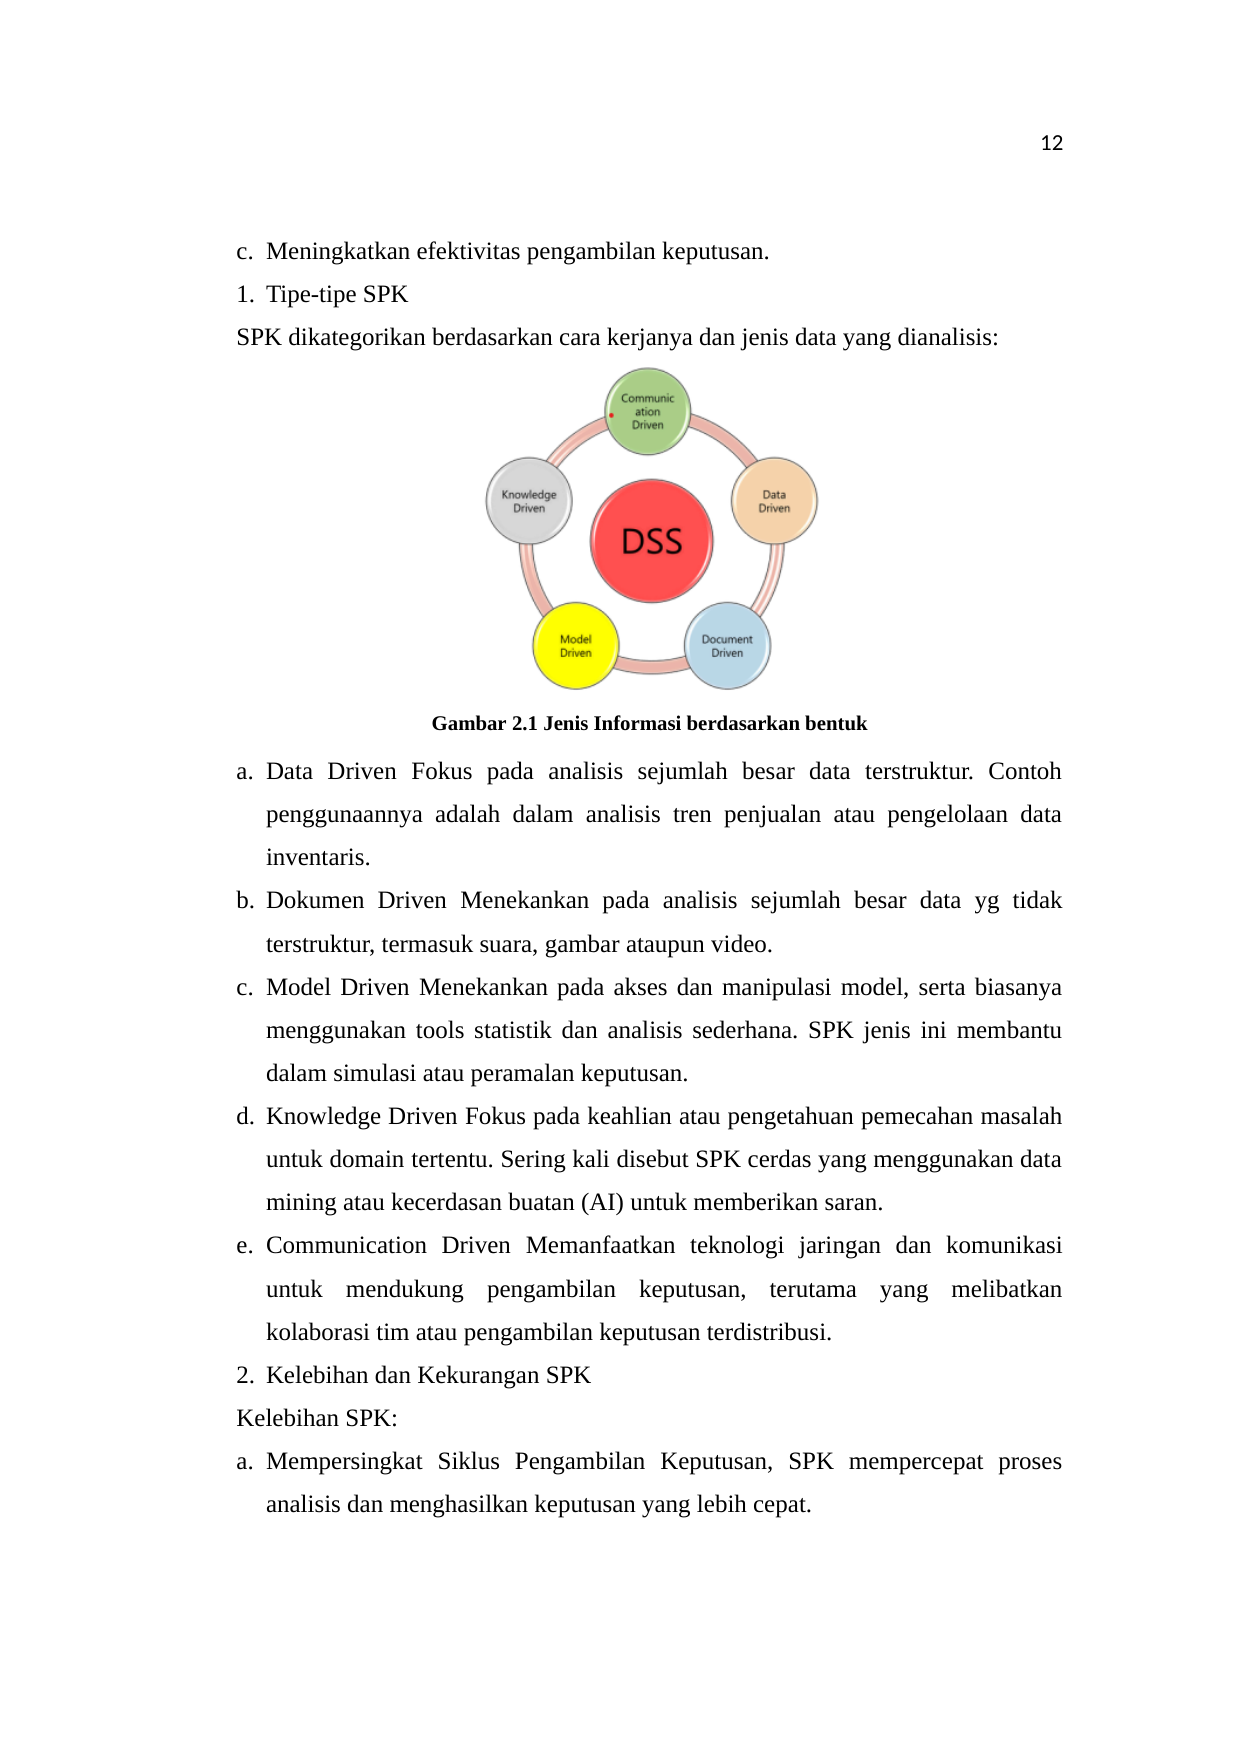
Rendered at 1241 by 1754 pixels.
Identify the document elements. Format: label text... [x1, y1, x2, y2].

list Tipe-tipe SPK [236, 279, 1063, 308]
list Data Driven Fokus pada analisis sejumlah besar data terstruktur. Contoh penggunaannya adalah dalam analisis tren penjualan atau pengelolaan data inventaris. [236, 756, 1063, 871]
list Model Driven Menekankan pada akses dan manipulasi model, serta biasanya menggunakan tools statistik dan analisis sederhana. SPK jenis ini membantu dalam simulasi atau peramalan keputusan. [236, 972, 1063, 1087]
list Knowledge Driven Fokus pada keahlian atau pengetahuan pemecahan masalah untuk domain tertentu. Sering kali disebut SPK cerdas yang menggunakan data mining atau kecerdasan buatan (AI) untuk memberikan saran. [236, 1101, 1063, 1216]
list Mempersingkat Siklus Pengambilan Keputusan, SPK mempercepat proses analisis dan menghasilkan keputusan yang lebih cepat. [236, 1446, 1063, 1518]
list Kelebihan SPK: [236, 1403, 1063, 1432]
picture [471, 365, 828, 698]
text Gambar 2.1 Jenis Informasi berdasarkan bentuk [236, 711, 1063, 735]
list Kelebihan dan Kekurangan SPK [236, 1360, 1063, 1389]
list SPK dikategorikan berdasarkan cara kerjanya dan jenis data yang dianalisis: [236, 322, 1063, 351]
list Communication Driven Memanfaatkan teknologi jaringan dan komunikasi untuk mendukung pengambilan keputusan, terutama yang melibatkan kolaborasi tim atau pengambilan keputusan terdistribusi. [236, 1231, 1063, 1346]
list Dokumen Driven Menekankan pada analisis sejumlah besar data yg tidak terstruktur, termasuk suara, gambar ataupun video. [236, 886, 1063, 957]
list Meningkatkan efektivitas pengambilan keputusan. [236, 236, 1063, 265]
